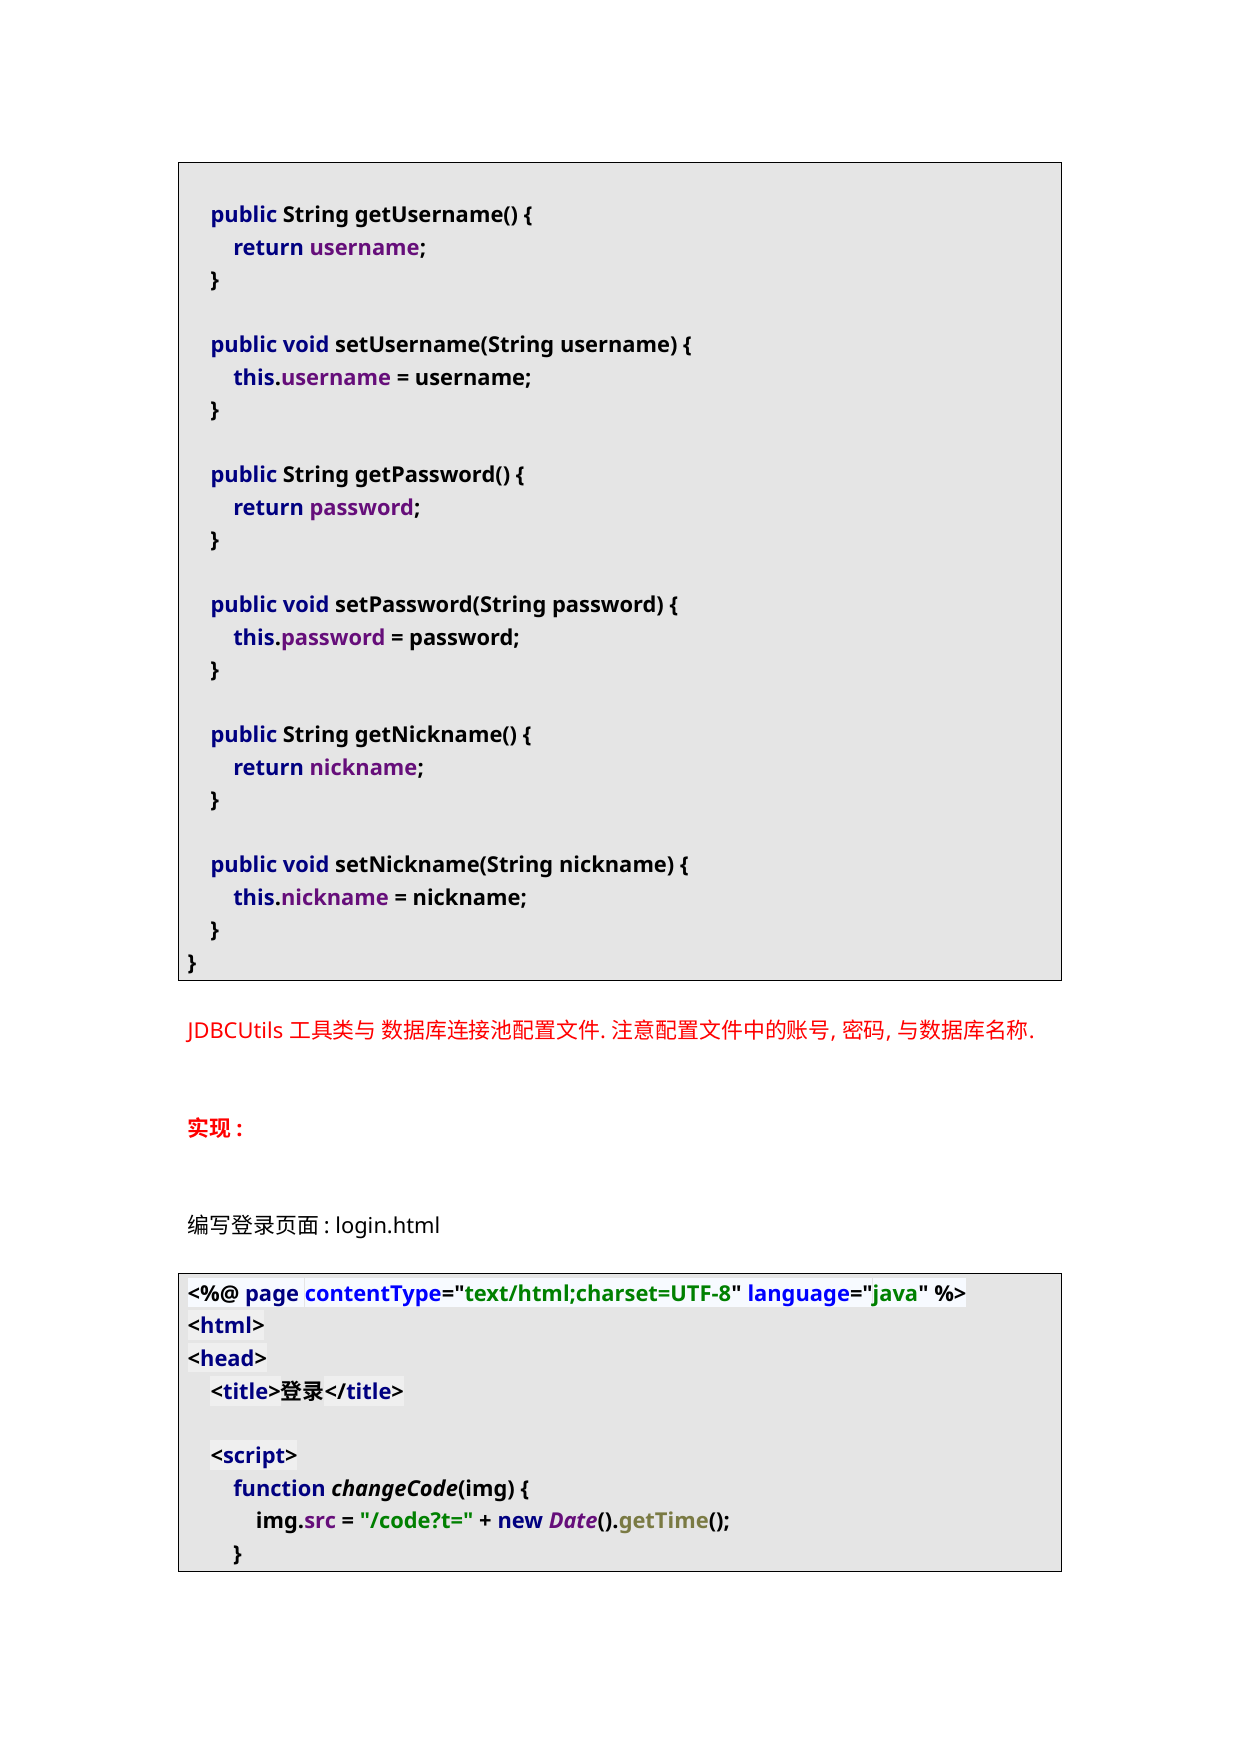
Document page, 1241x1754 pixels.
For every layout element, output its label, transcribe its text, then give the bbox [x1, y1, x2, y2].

text 编写登录页面 : login.html [187, 1208, 1053, 1241]
text JDBCUtils 工具类与 数据库连接池配置文件. 注意配置文件中的账号, 密码, 与数据库名称. [187, 1013, 1053, 1046]
text 实现 : [187, 1111, 1053, 1143]
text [179, 163, 1061, 980]
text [179, 1274, 1061, 1571]
